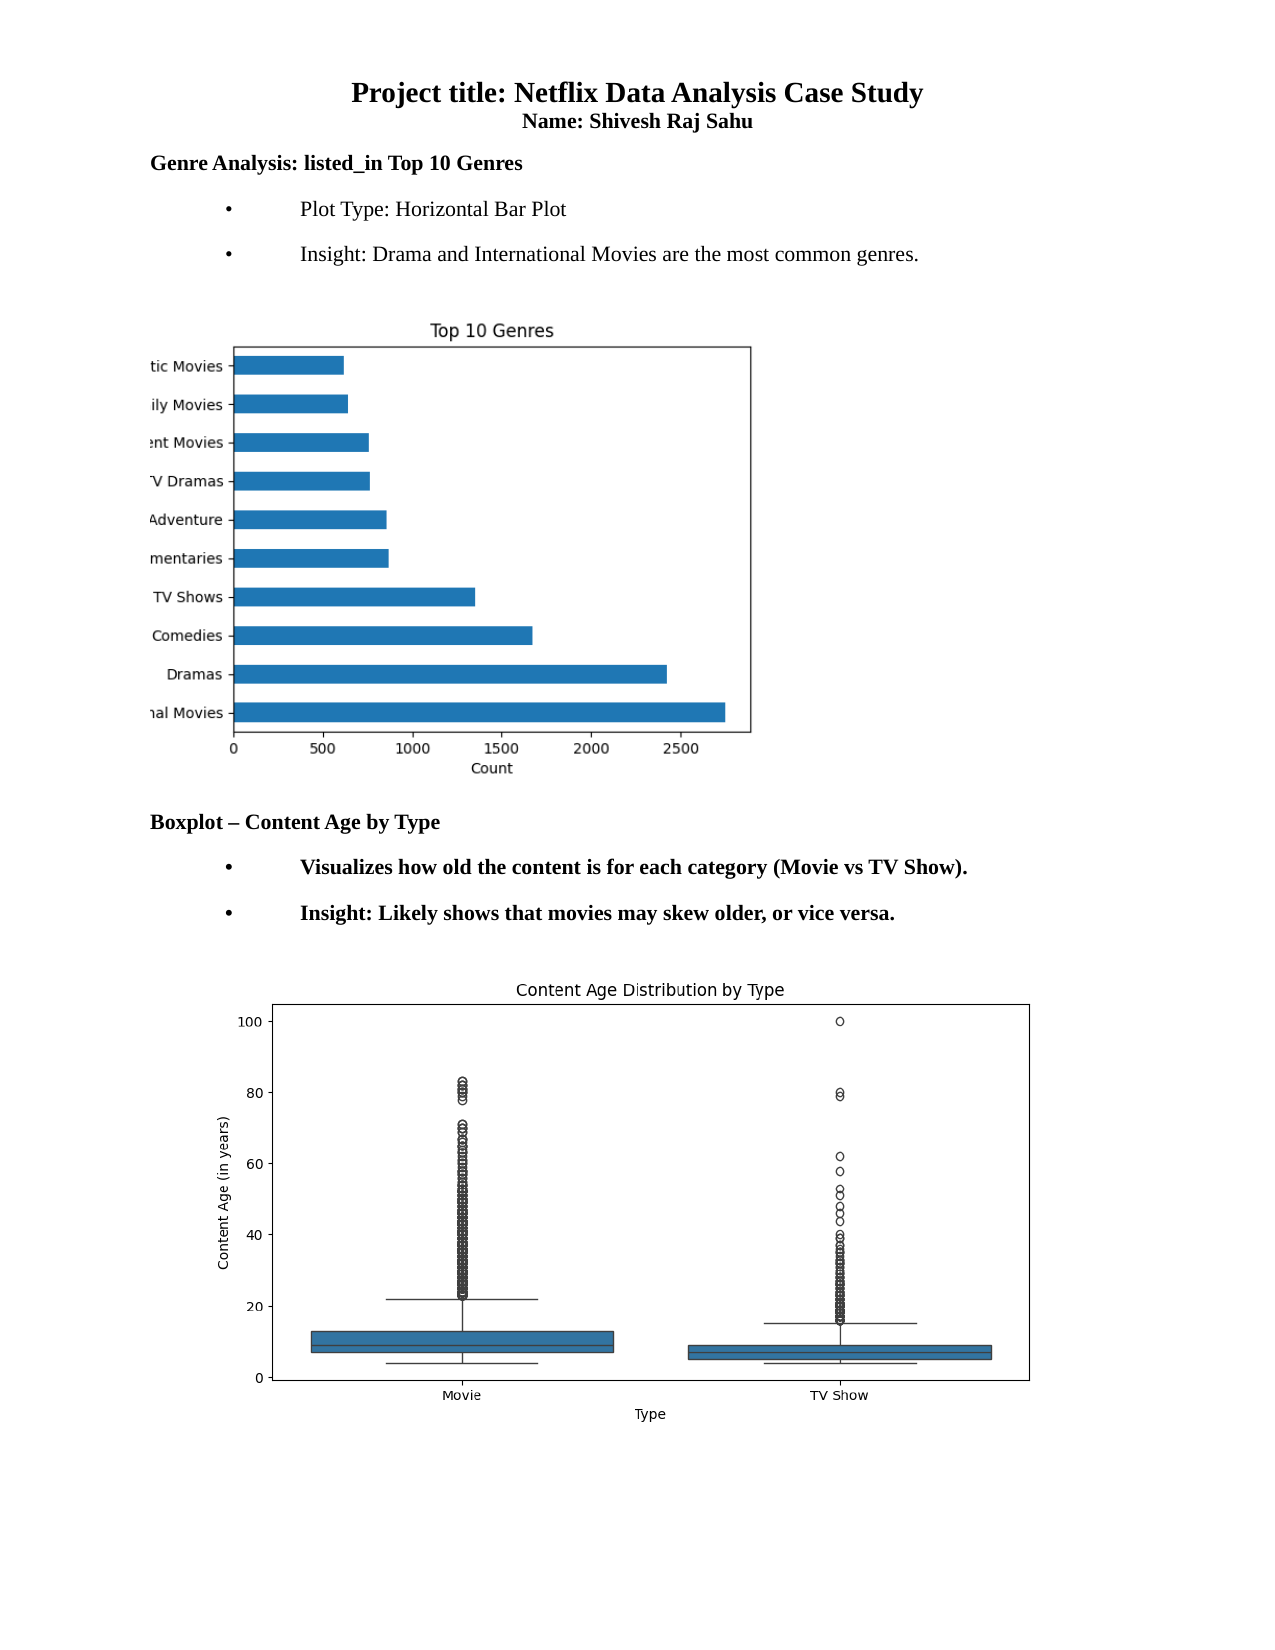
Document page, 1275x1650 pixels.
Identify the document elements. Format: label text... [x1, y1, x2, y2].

text • Visualizes how old the content is for each category (Movie vs TV Show). [150, 854, 1125, 879]
text Genre Analysis: listed_in Top 10 Genres [150, 150, 1125, 175]
picture [150, 945, 1125, 1433]
text • Insight: Likely shows that movies may skew older, or vice versa. [150, 900, 1125, 925]
text Boxplot – Content Age by Type [150, 809, 1125, 834]
text • Plot Type: Horizontal Bar Plot [150, 196, 1125, 221]
text • Insight: Drama and International Movies are the most common genres. [150, 241, 1125, 266]
picture [150, 286, 817, 787]
